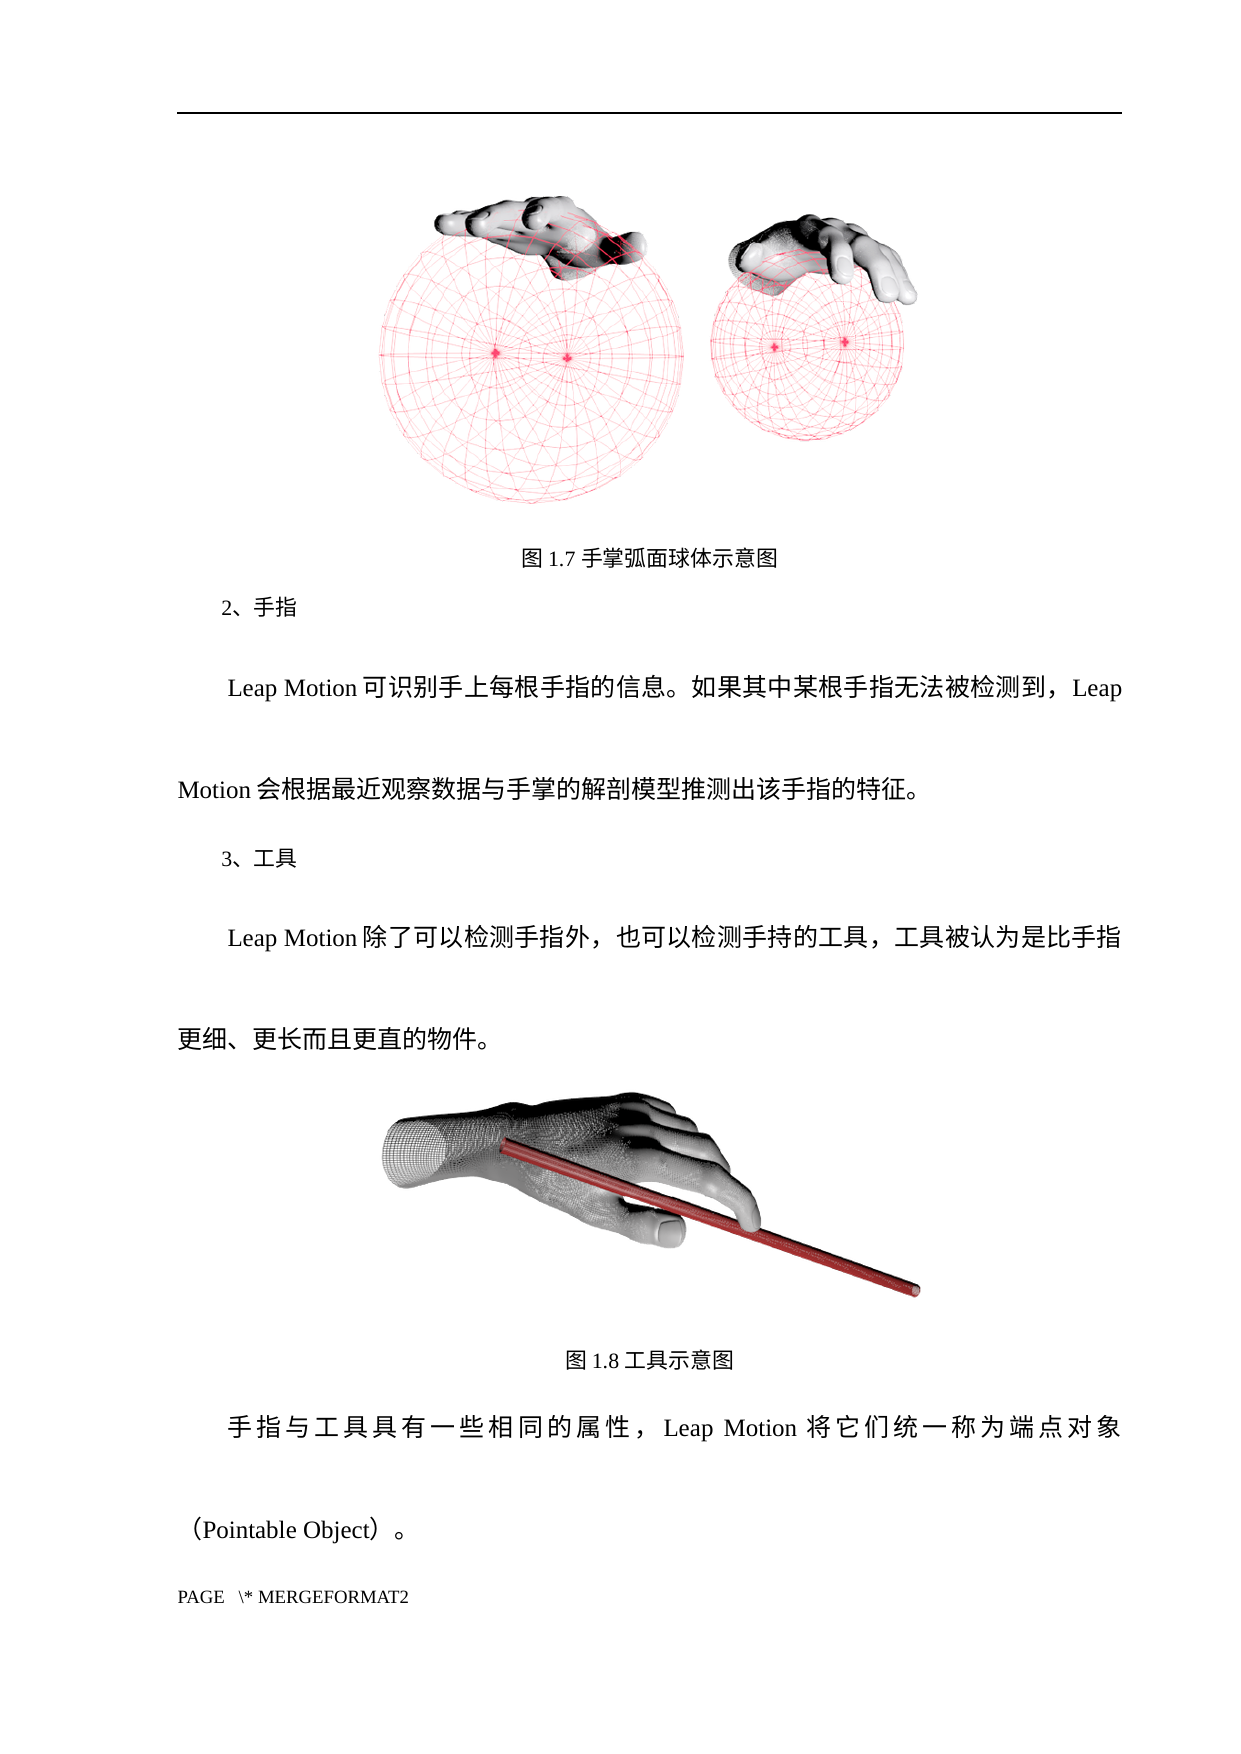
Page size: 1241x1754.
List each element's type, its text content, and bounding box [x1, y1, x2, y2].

text 图1.7 手掌弧面球体示意图 [177, 539, 1122, 573]
text Leap Motion除了可以检测手指外，也可以检测手持的工具，工具被认为是比手指更细、更长而且更直的物件。 [177, 902, 1122, 1071]
text 图1.8 工具示意图 [177, 1342, 1122, 1376]
text 2、手指 [177, 589, 1122, 623]
picture [377, 1089, 923, 1304]
text 3、工具 [177, 839, 1122, 873]
picture [373, 185, 926, 512]
text 手指与工具具有一些相同的属性，Leap Motion将它们统一称为端点对象（Pointable Object）。 [177, 1391, 1122, 1561]
text Leap Motion可识别手上每根手指的信息。如果其中某根手指无法被检测到，Leap Motion会根据最近观察数据与手掌的解剖模型推测出该手指的特征。 [177, 651, 1122, 821]
